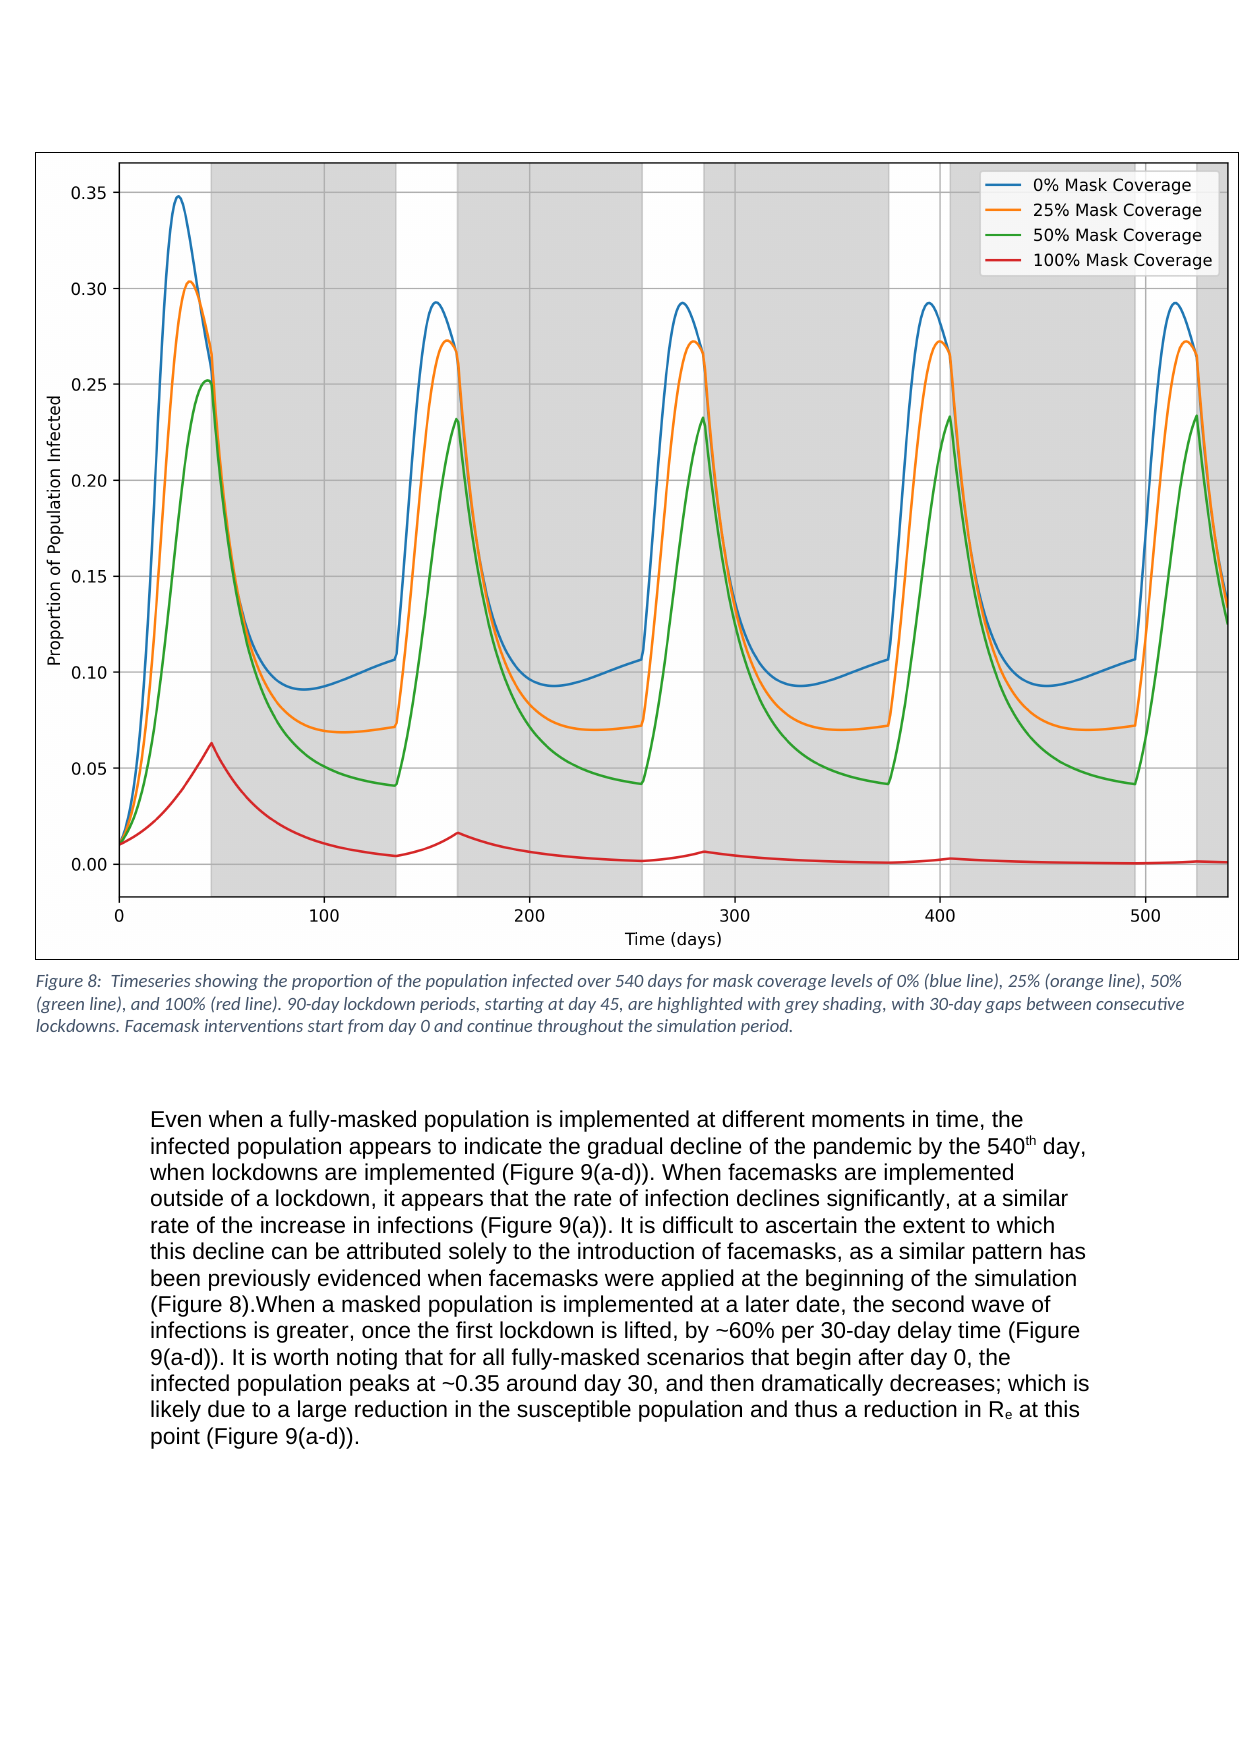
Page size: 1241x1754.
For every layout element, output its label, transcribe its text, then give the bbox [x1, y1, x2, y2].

picture [36, 153, 1238, 959]
text Even when a fully-masked population is implemented at different moments in time, the infected population appears to indicate the gradual decline of the pandemic by the 540th day, when lockdowns are implemented (Figure 9(a-d)). When facemasks are implemented outside of a lockdown, it appears that the rate of infection declines significantly, at a similar rate of the increase in infections (Figure 9(a)). It is difficult to ascertain the extent to which this decline can be attributed solely to the introduction of facemasks, as a similar pattern has been previously evidenced when facemasks were applied at the beginning of the simulation (Figure 8).When a masked population is implemented at a later date, the second wave of infections is greater, once the first lockdown is lifted, by ~60% per 30-day delay time (Figure 9(a-d)). It is worth noting that for all fully-masked scenarios that begin after day 0, the infected population peaks at ~0.35 around day 30, and then dramatically decreases; which is likely due to a large reduction in the susceptible population and thus a reduction in Re at this point (Figure 9(a-d)). [150, 1106, 1090, 1449]
